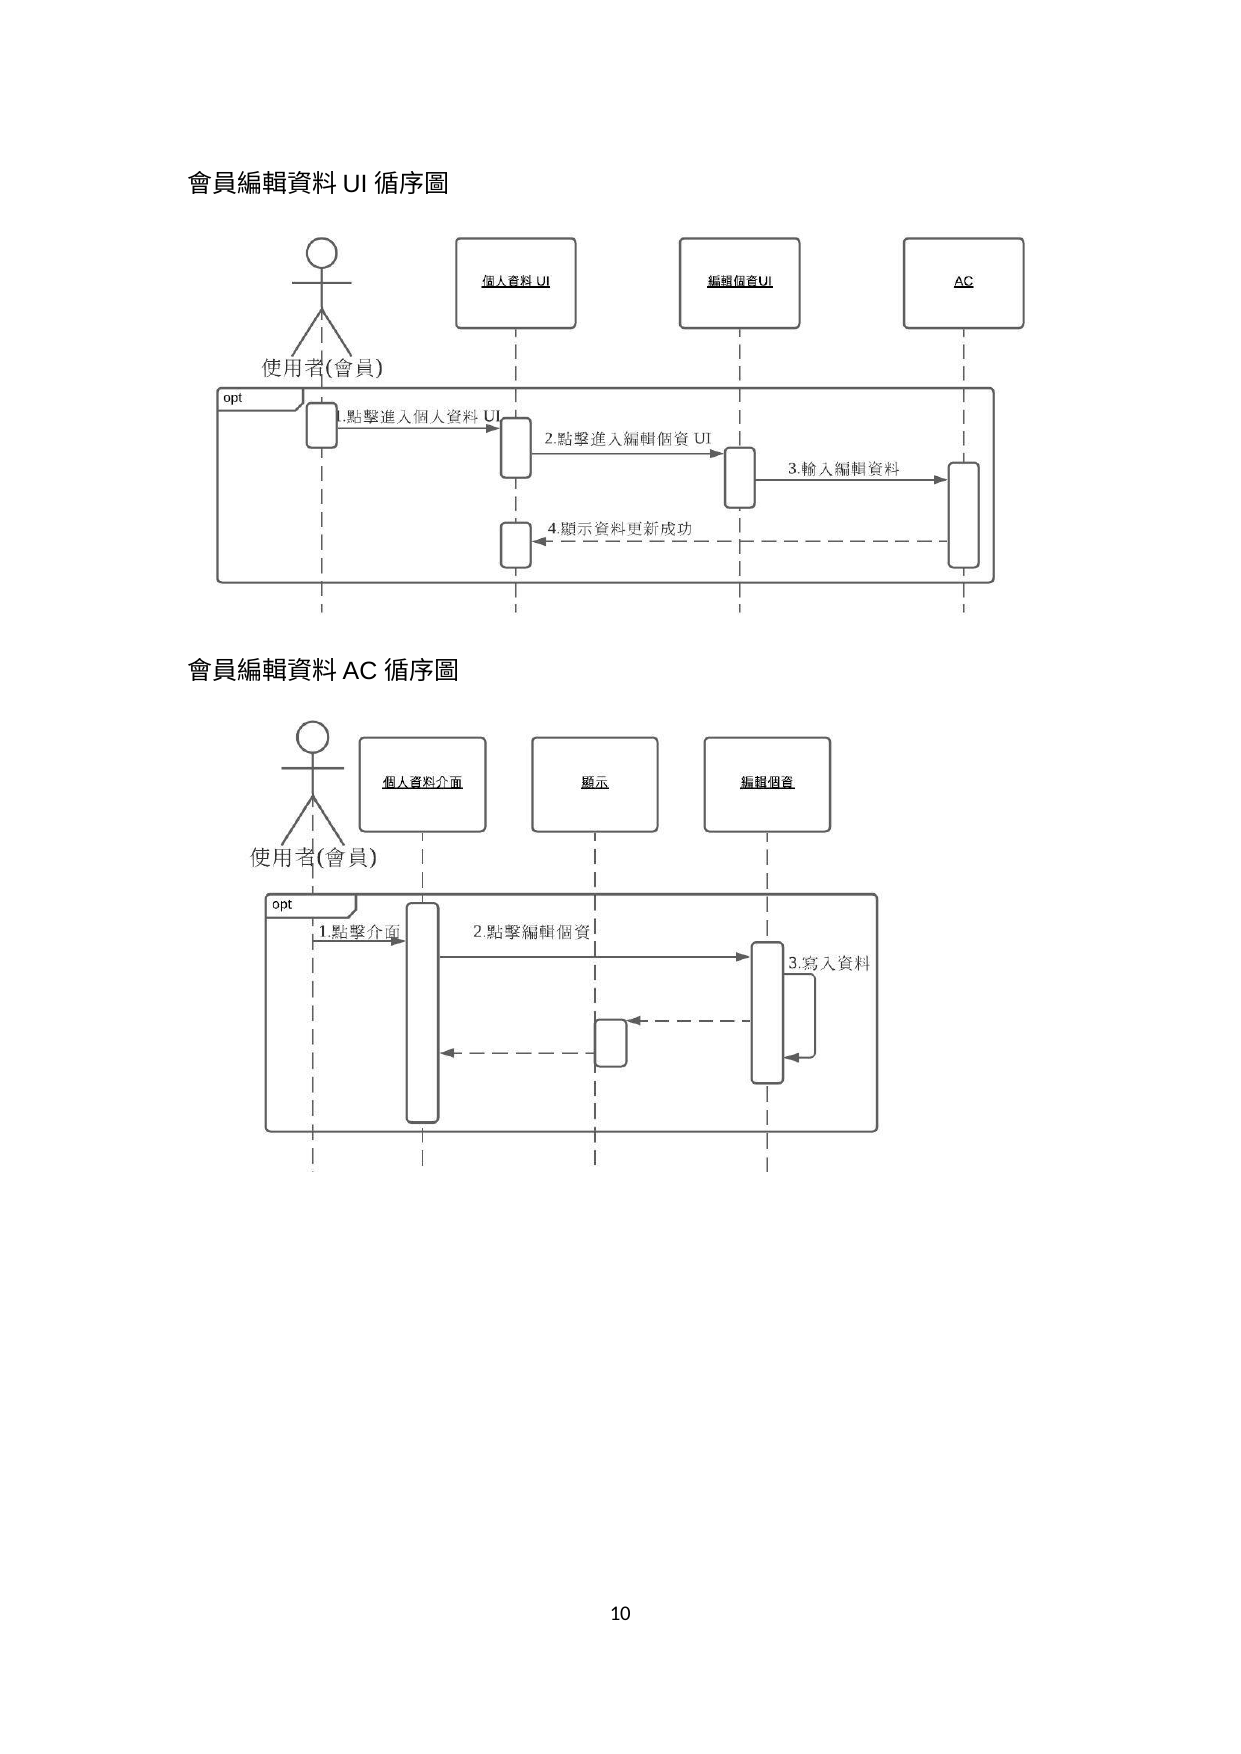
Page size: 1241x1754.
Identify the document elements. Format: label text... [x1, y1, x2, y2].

text 會員編輯資料AC 循序圖 [187, 650, 1053, 687]
picture [187, 208, 1053, 642]
picture [187, 690, 955, 1172]
text 會員編輯資料UI 循序圖 [187, 162, 1053, 200]
